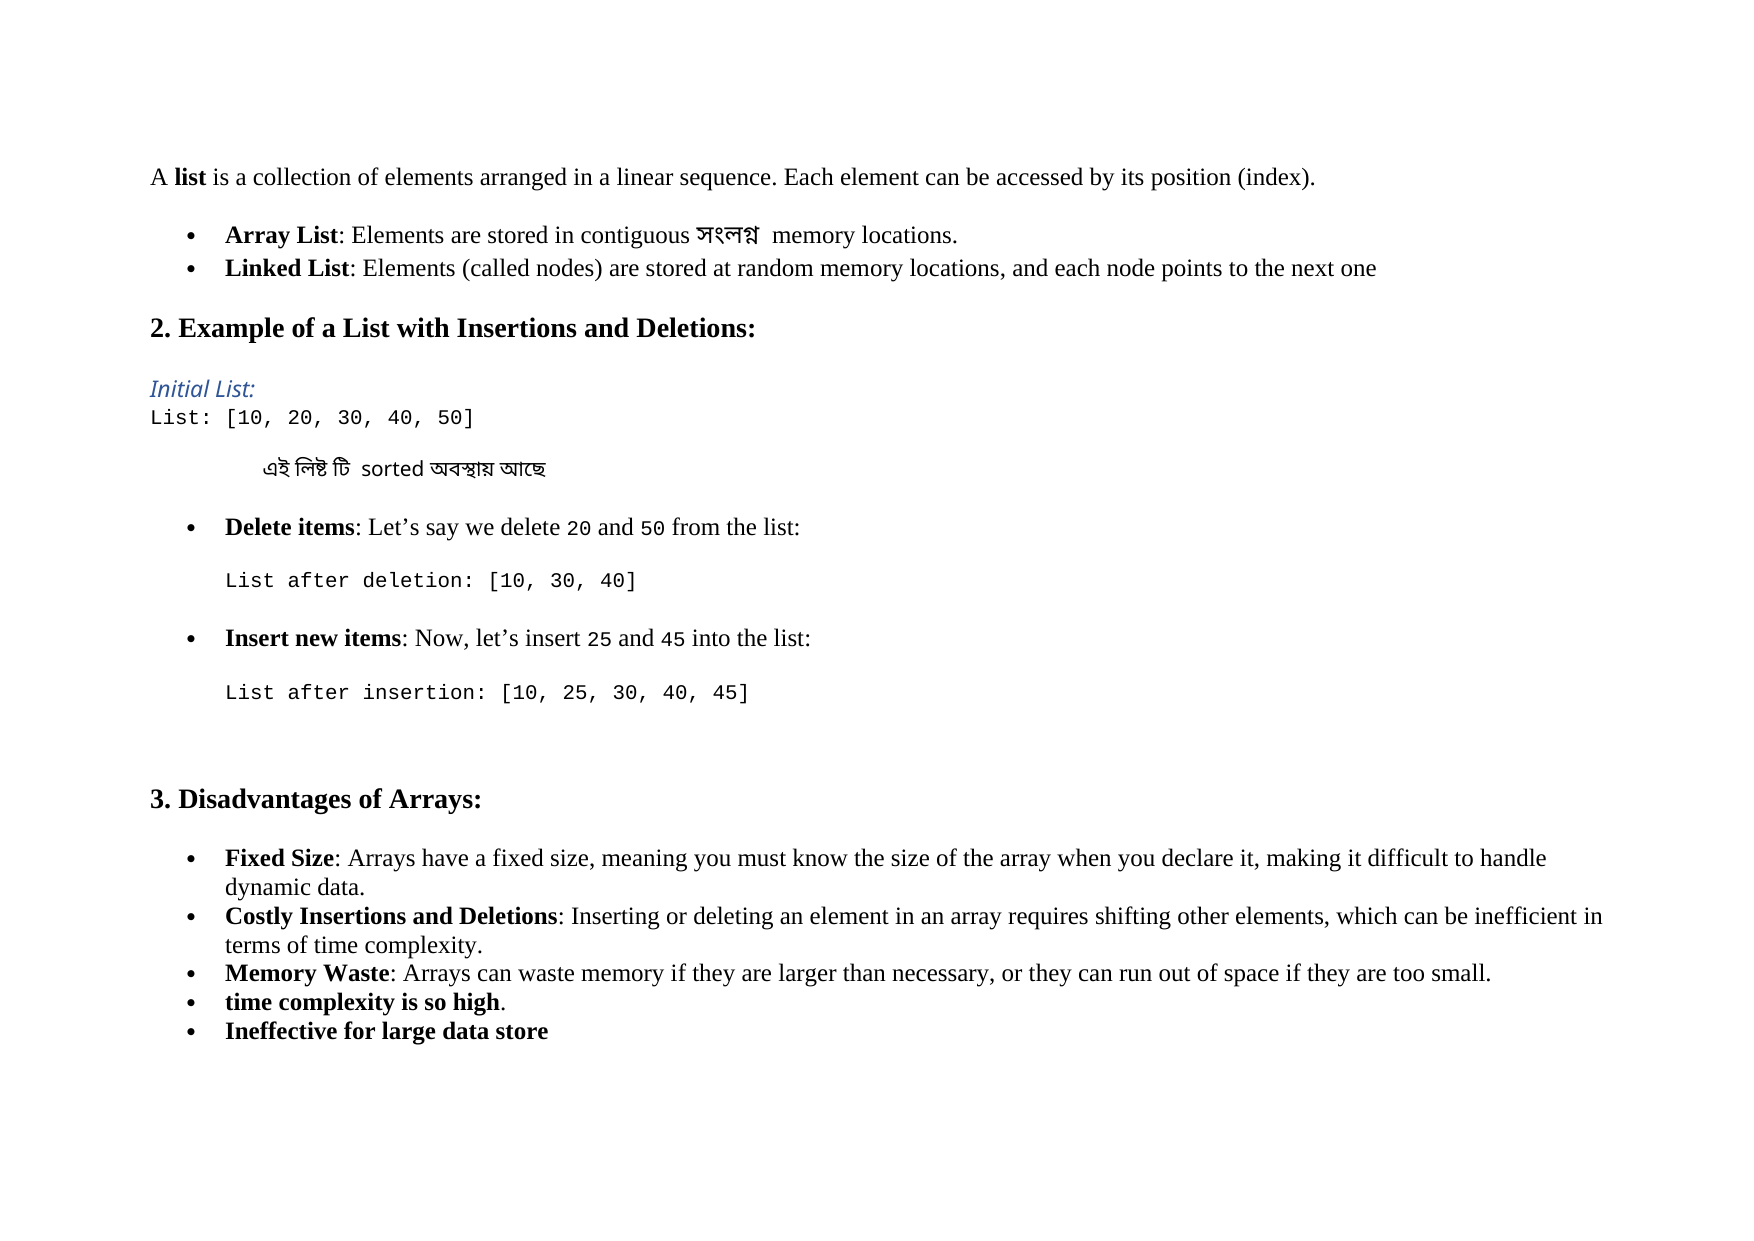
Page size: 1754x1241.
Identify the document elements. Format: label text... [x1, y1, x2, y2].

text এই লিষ্ট টি sorted অবস্থায় আছে [150, 454, 1608, 482]
text List after deletion: [10, 30, 40] [225, 570, 1608, 594]
list Memory Waste: Arrays can waste memory if they are larger than necessary, or they can run out of space if they are too small. [187, 958, 1608, 987]
subtitle Initial List: [150, 373, 1608, 404]
text A list is a collection of elements arranged in a linear sequence. Each element can be accessed by its position (index). [150, 162, 1608, 191]
list Linked List: Elements (called nodes) are stored at random memory locations, and each node points to the next one [187, 253, 1608, 282]
list Delete items: Let’s say we delete 20 and 50 from the list: [187, 512, 1608, 541]
text List after insertion: [10, 25, 30, 40, 45] [225, 682, 1608, 706]
list Array List: Elements are stored in contiguous সংলগ্ন memory locations. [187, 220, 1608, 253]
list time complexity is so high. [187, 987, 1608, 1016]
list Insert new items: Now, let’s insert 25 and 45 into the list: [187, 623, 1608, 653]
text List: [10, 20, 30, 40, 50] [150, 407, 1608, 430]
list Costly Insertions and Deletions: Inserting or deleting an element in an array requires shifting other elements, which can be inefficient in terms of time complexity. [187, 901, 1608, 958]
list Fixed Size: Arrays have a fixed size, meaning you must know the size of the array when you declare it, making it difficult to handle dynamic data. [187, 843, 1608, 901]
list Ineffective for large data store [187, 1016, 1608, 1045]
subtitle 2. Example of a List with Insertions and Deletions: [150, 311, 1608, 344]
text 3. Disadvantages of Arrays: [150, 782, 1608, 814]
